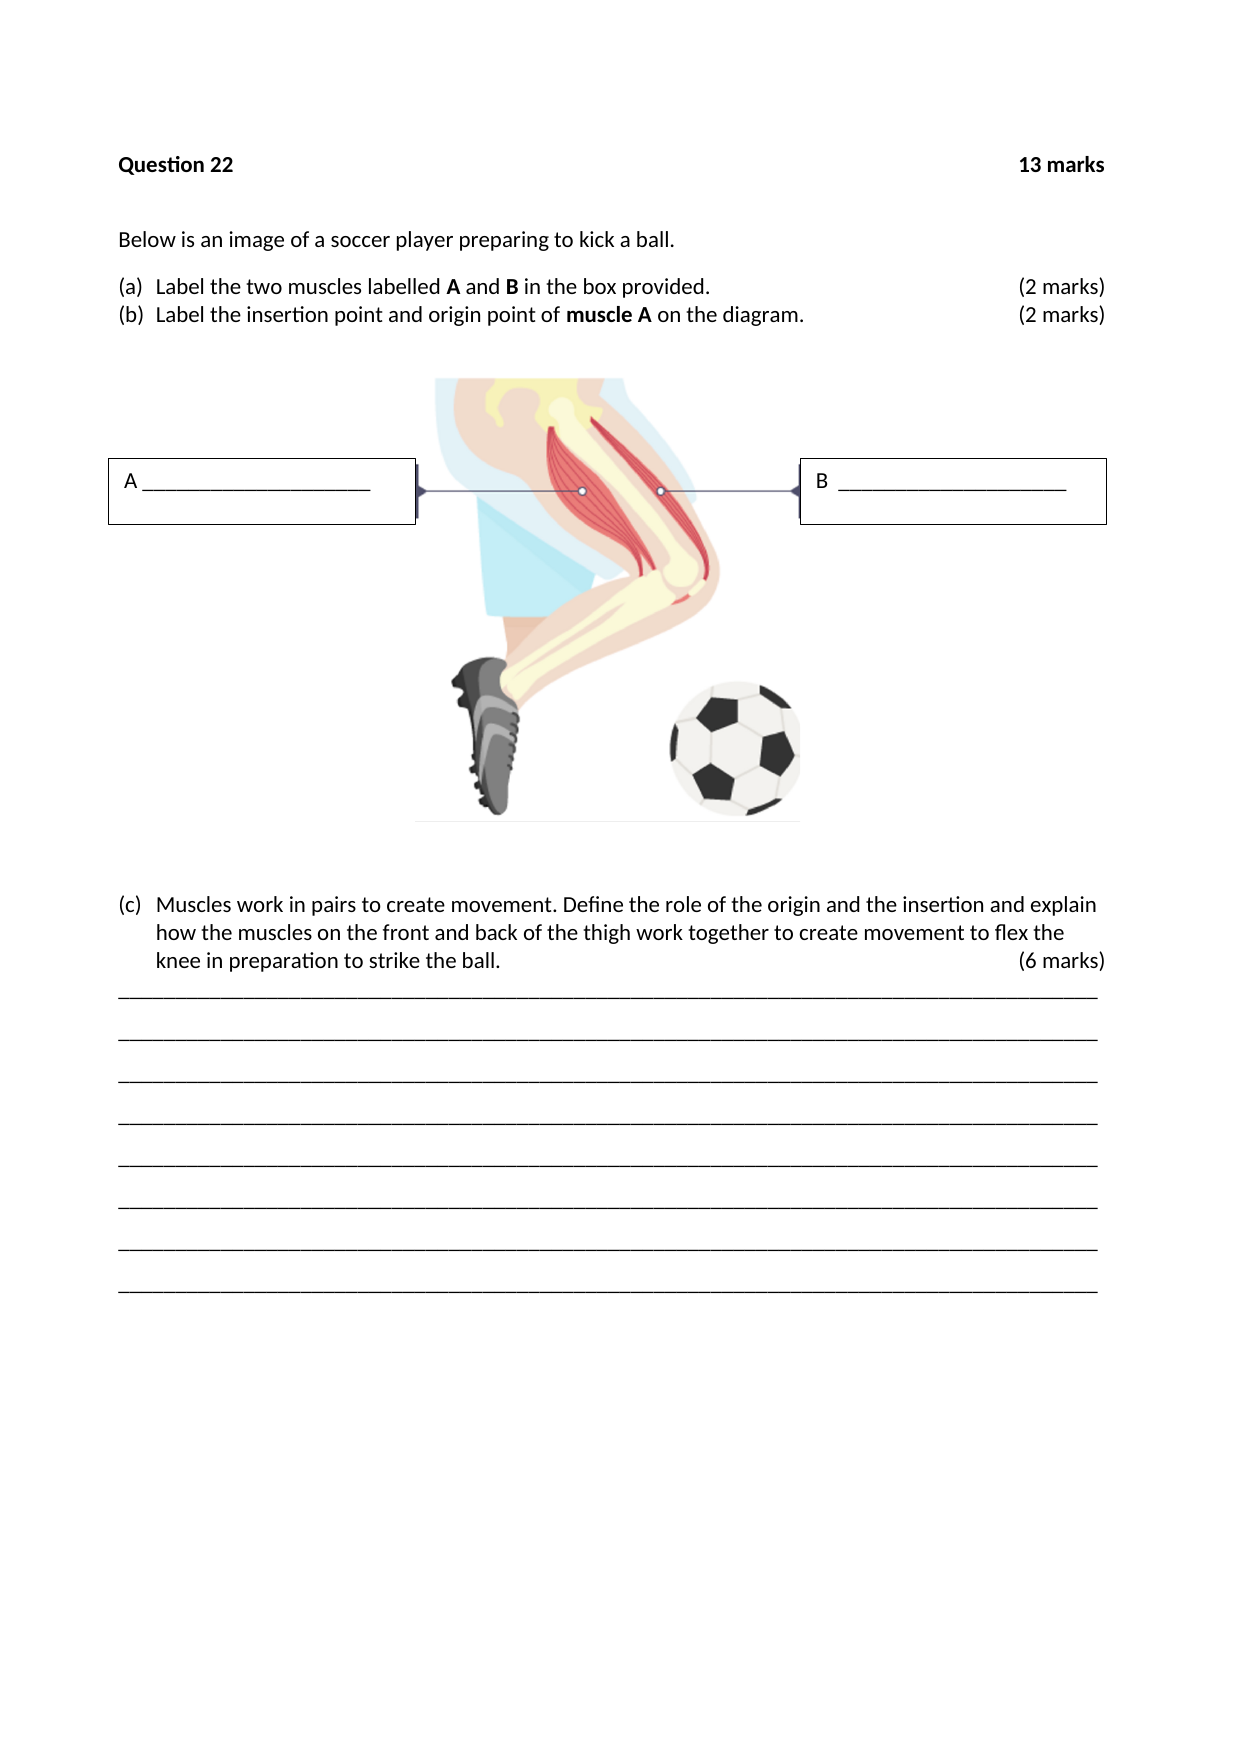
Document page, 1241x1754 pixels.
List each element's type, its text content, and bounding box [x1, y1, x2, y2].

picture [415, 344, 800, 822]
text Below is an image of a soccer player preparing to kick a ball. [118, 225, 1108, 253]
list Label the two muscles labelled A and B in the box provided. (2 marks) [118, 272, 1108, 300]
list Label the insertion point and origin point of muscle A on the diagram. (2 marks) [118, 300, 1108, 328]
list Muscles work in pairs to create movement. Define the role of the origin and the insertion and explain how the muscles on the front and back of the thigh work together to create movement to flex the knee in preparation to strike the ball. (6 marks) [118, 890, 1108, 974]
text ________________________________________________________________________________________________________________________________________________________________________________________________________________________________________________________________________________________________________________________________________________________________________________________________________________________________________________________________________________________________________________________________________________________________________________________________________________________________________________________________________________________________________________ [118, 974, 1108, 1296]
text Question 22 13 marks [118, 150, 1108, 178]
